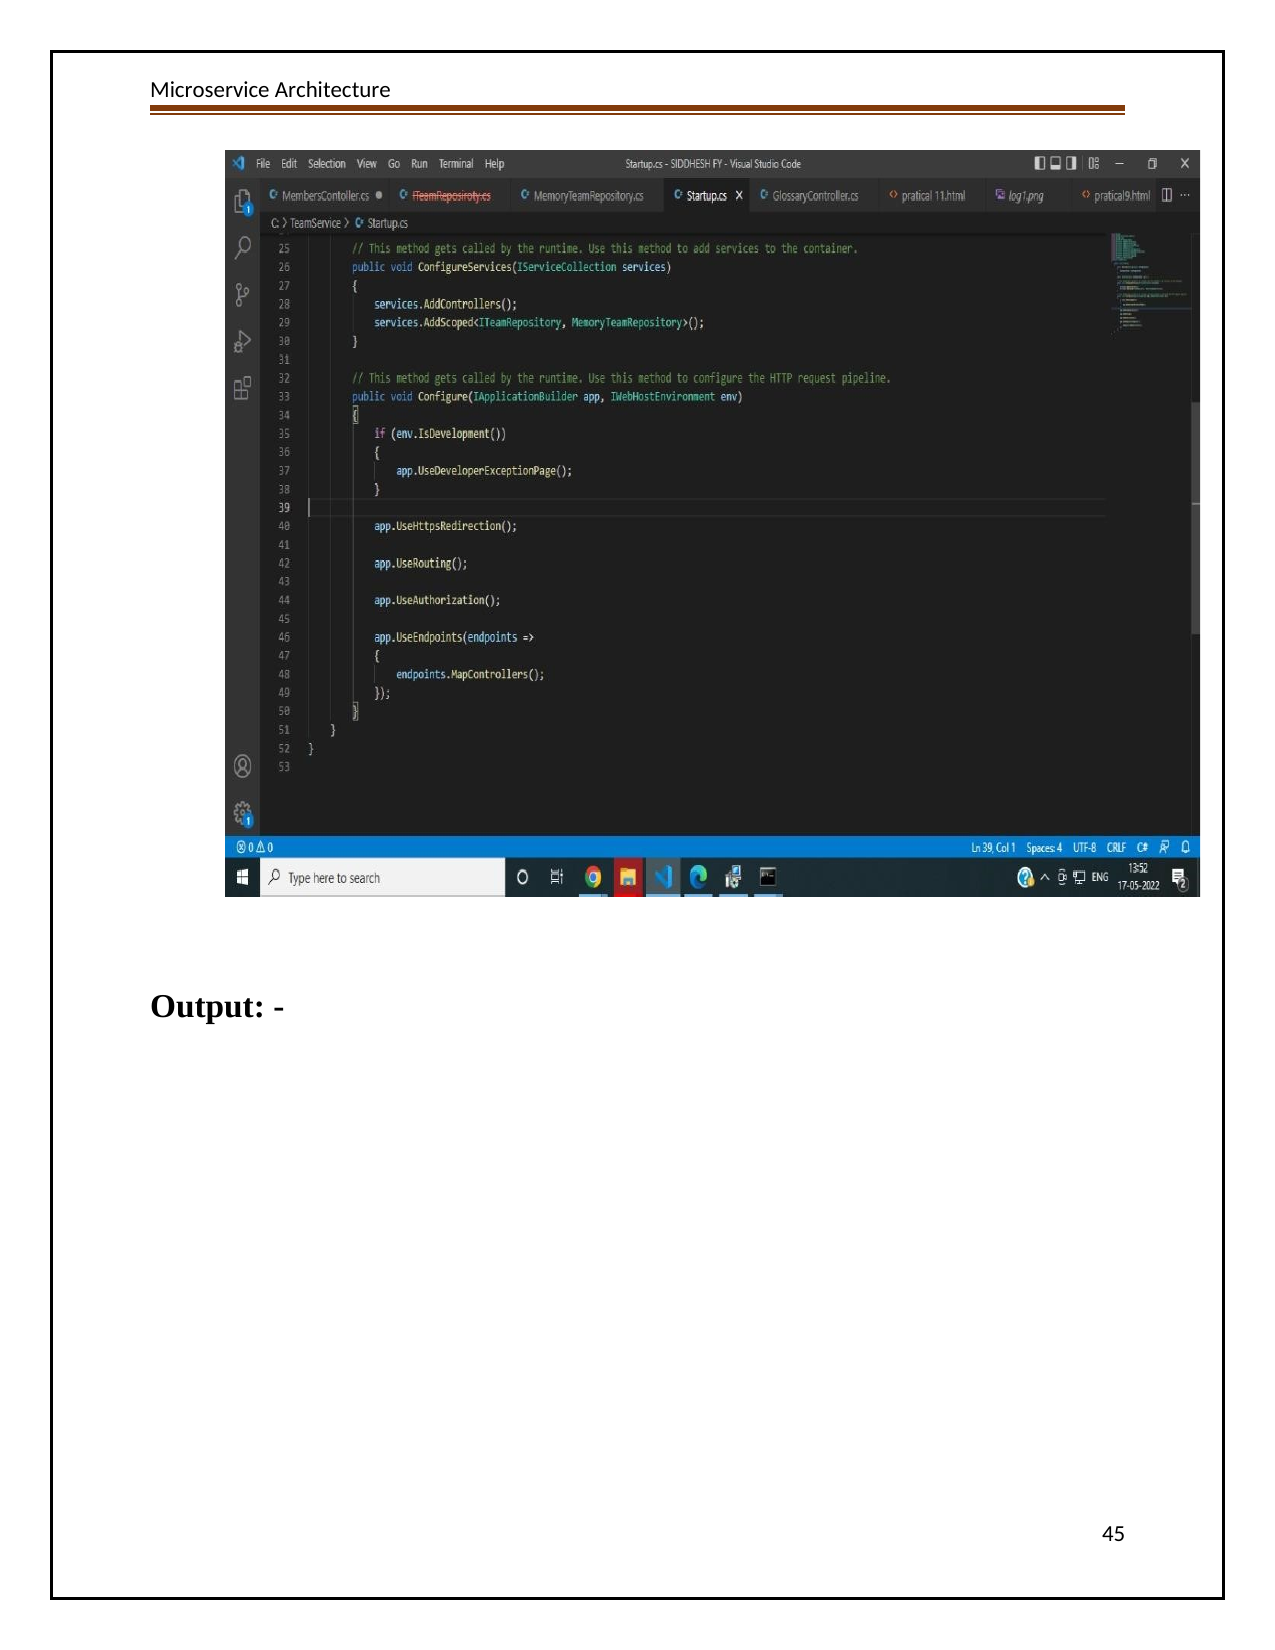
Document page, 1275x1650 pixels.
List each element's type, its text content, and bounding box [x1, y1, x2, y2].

text Output: - [150, 987, 1125, 1025]
picture [225, 150, 1200, 897]
